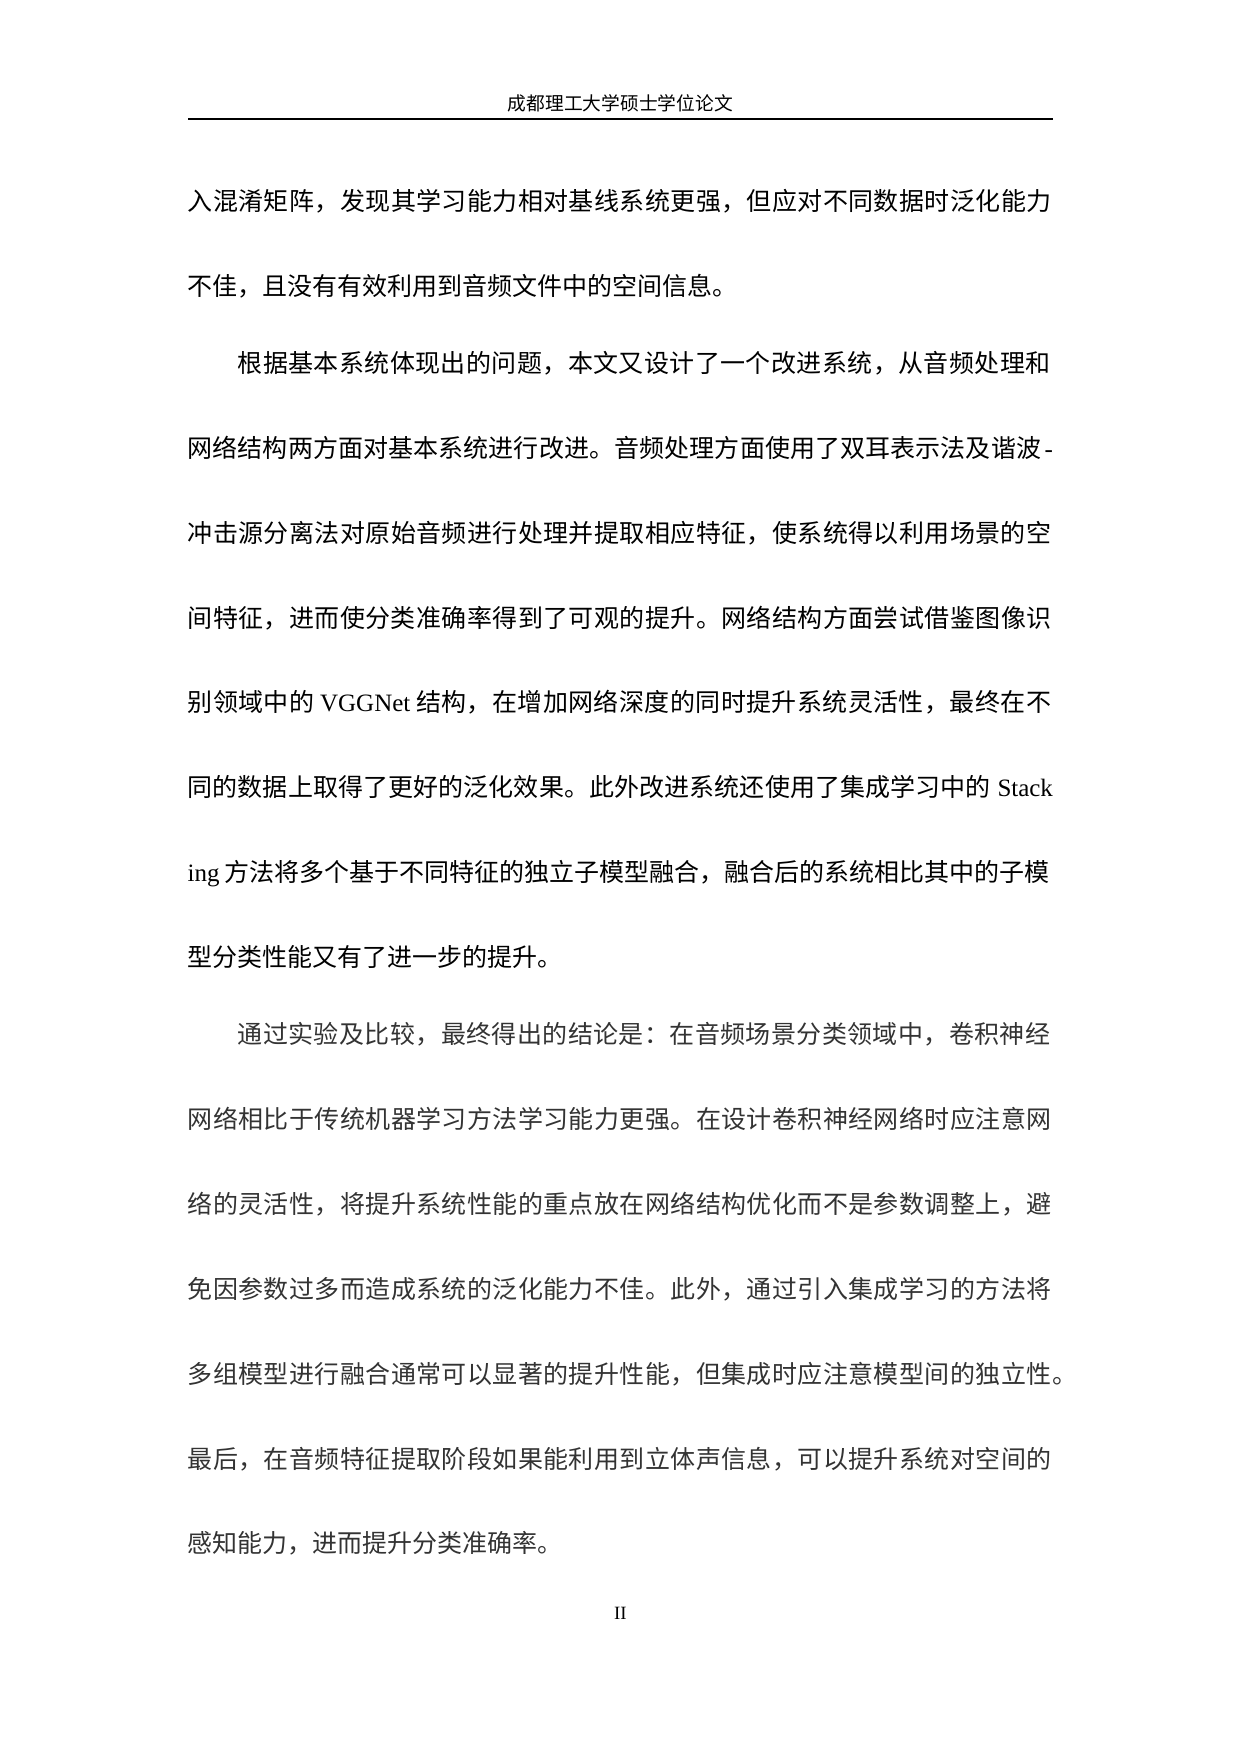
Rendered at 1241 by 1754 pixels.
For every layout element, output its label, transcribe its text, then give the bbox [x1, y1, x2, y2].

text 根据基本系统体现出的问题，本文又设计了一个改进系统，从音频处理和网络结构两方面对基本系统进行改进。音频处理方面使用了双耳表示法及谐波-冲击源分离法对原始音频进行处理并提取相应特征，使系统得以利用场景的空间特征，进而使分类准确率得到了可观的提升。网络结构方面尝试借鉴图像识别领域中的VGGNet结构，在增加网络深度的同时提升系统灵活性，最终在不同的数据上取得了更好的泛化效果。此外改进系统还使用了集成学习中的Stacking方法将多个基于不同特征的独立子模型融合，融合后的系统相比其中的子模型分类性能又有了进一步的提升。 [187, 327, 1053, 990]
text 通过实验及比较，最终得出的结论是：在音频场景分类领域中，卷积神经网络相比于传统机器学习方法学习能力更强。在设计卷积神经网络时应注意网络的灵活性，将提升系统性能的重点放在网络结构优化而不是参数调整上，避免因参数过多而造成系统的泛化能力不佳。此外，通过引入集成学习的方法将多组模型进行融合通常可以显著的提升性能，但集成时应注意模型间的独立性。最后，在音频特征提取阶段如果能利用到立体声信息，可以提升系统对空间的感知能力，进而提升分类准确率。 [187, 999, 1053, 1576]
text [187, 166, 1053, 318]
